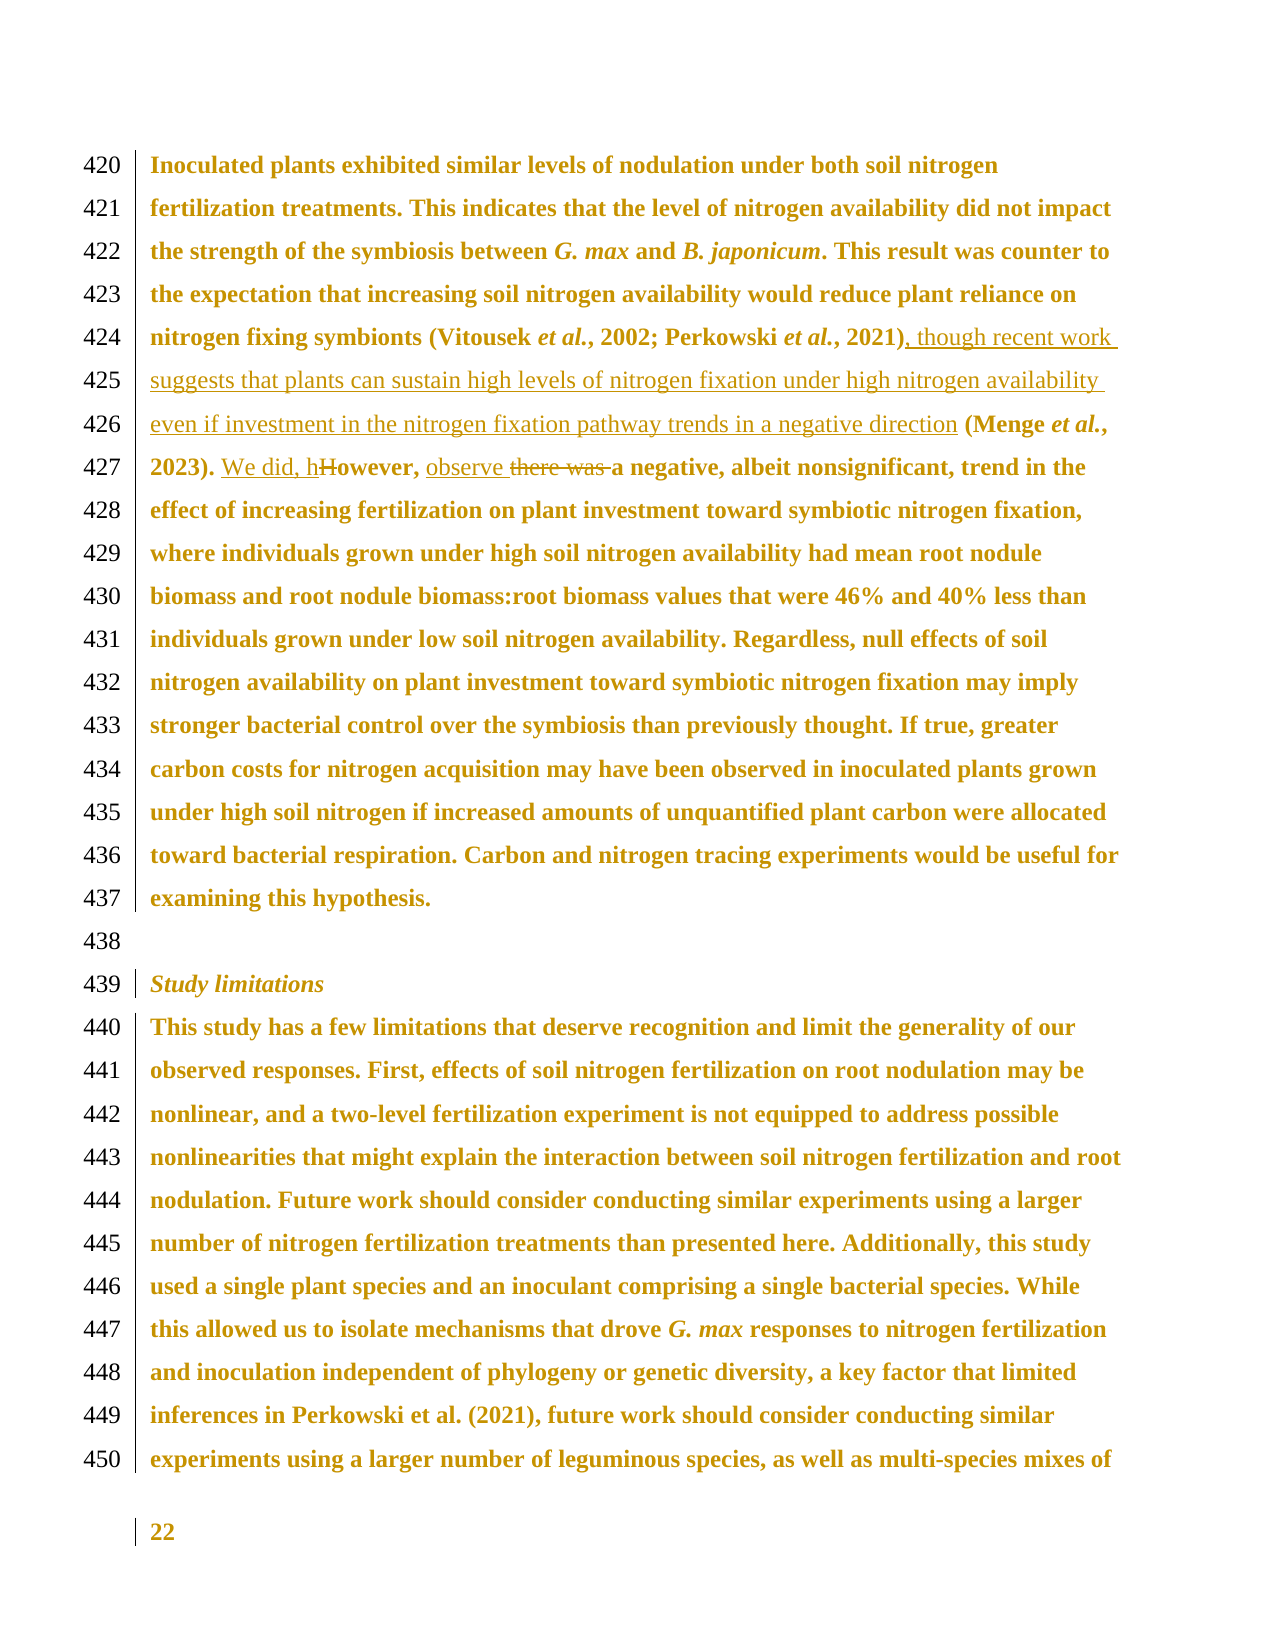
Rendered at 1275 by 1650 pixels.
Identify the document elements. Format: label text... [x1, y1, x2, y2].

text Inoculated plants exhibited similar levels of nodulation under both soil nitrogen fertilization treatments. This indicates that the level of nitrogen availability did not impact the strength of the symbiosis between G. max and B. japonicum. This result was counter to the expectation that increasing soil nitrogen availability would reduce plant reliance on nitrogen fixing symbionts . owever, a negative, albeit nonsignificant, trend in the effect of increasing fertilization on plant investment toward symbiotic nitrogen fixation, where individuals grown under high soil nitrogen availability had mean root nodule biomass and root nodule biomass:root biomass values that were 46% and 40% less than individuals grown under low soil nitrogen availability. Regardless, null effects of soil nitrogen availability on plant investment toward symbiotic nitrogen fixation may imply stronger bacterial control over the symbiosis than previously thought. If true, greater carbon costs for nitrogen acquisition may have been observed in inoculated plants grown under high soil nitrogen if increased amounts of unquantified plant carbon were allocated toward bacterial respiration. Carbon and nitrogen tracing experiments would be useful for examining this hypothesis. [150, 150, 1125, 912]
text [150, 1012, 1125, 1472]
text Study limitations [150, 969, 1125, 998]
